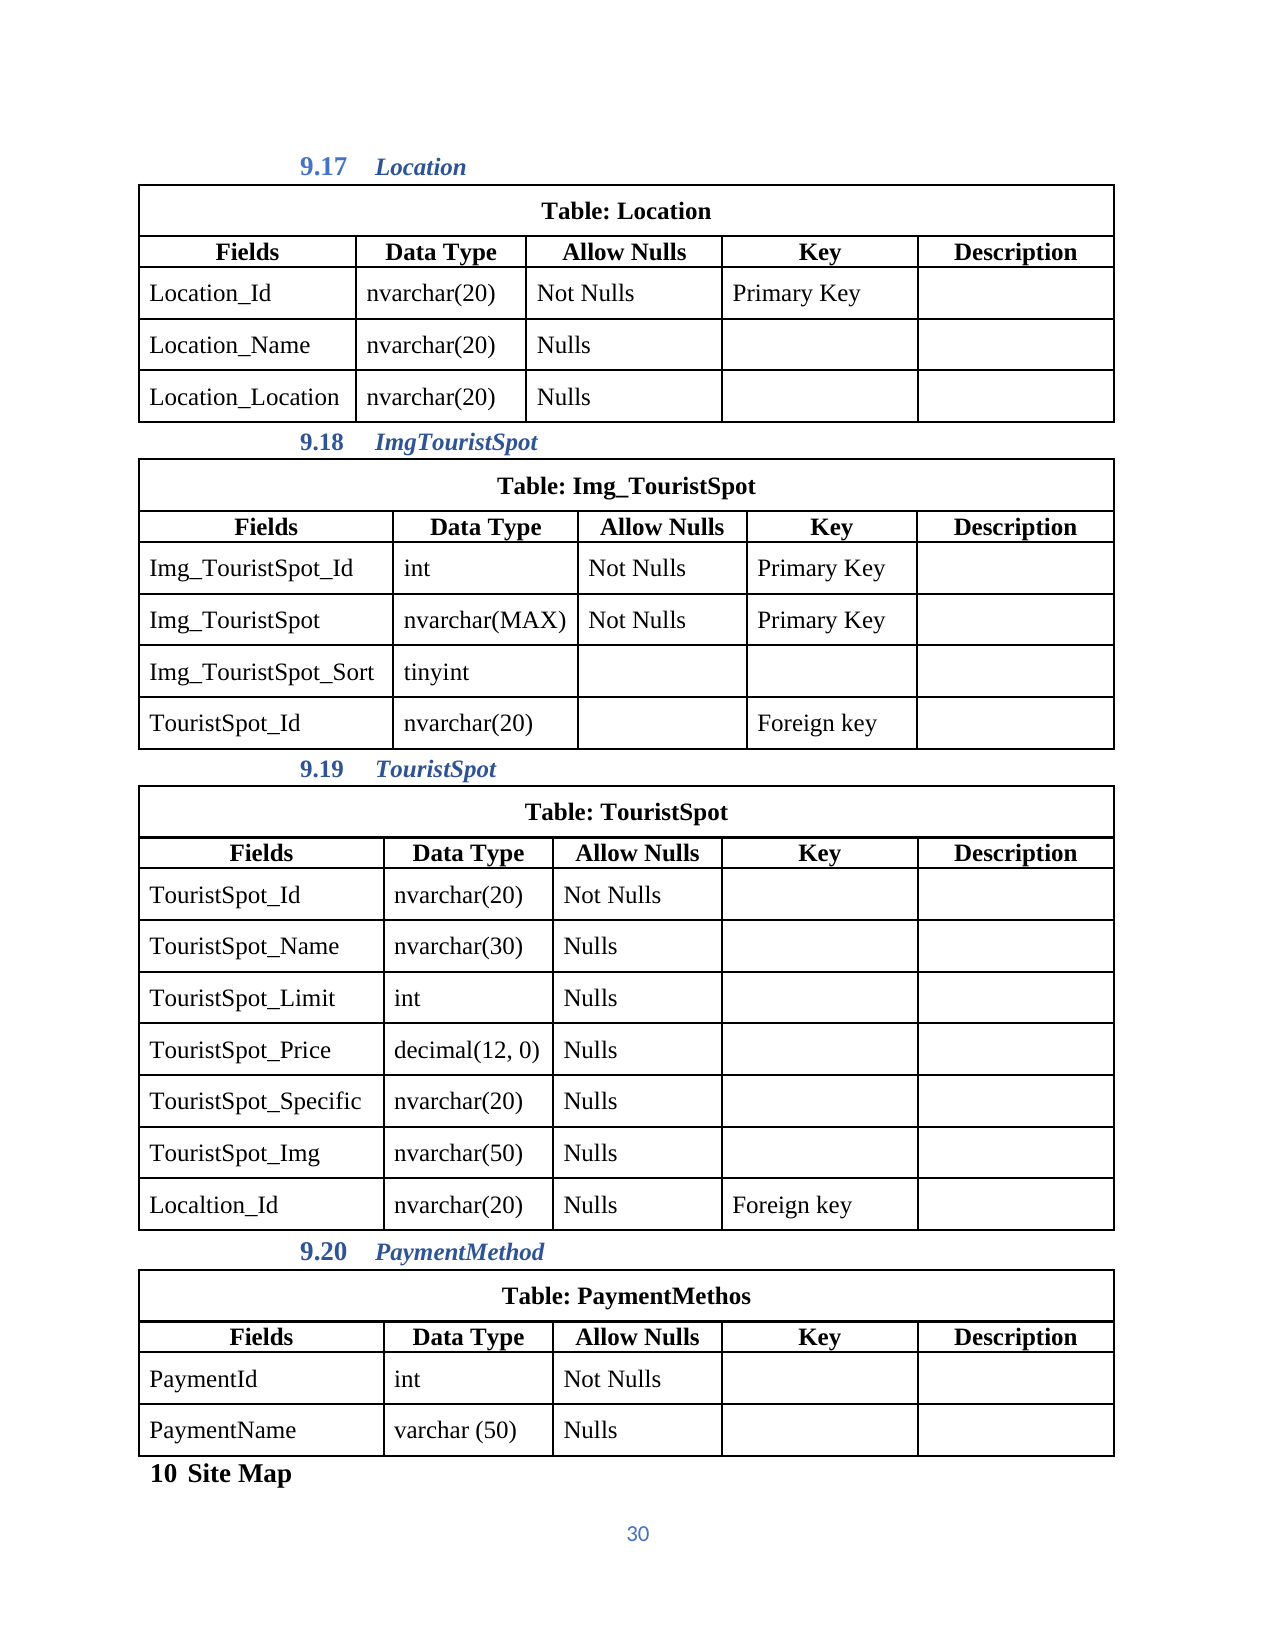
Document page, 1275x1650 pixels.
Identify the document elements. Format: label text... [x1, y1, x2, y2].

table_cell Location_Name [140, 320, 355, 369]
table_cell [919, 921, 1113, 971]
table_cell Not Nulls [554, 1353, 721, 1403]
table_cell TouristSpot_Price [140, 1024, 383, 1074]
table_header Table: Img_TouristSpot [140, 460, 1113, 510]
table_cell [919, 973, 1113, 1022]
table_cell [723, 1353, 917, 1403]
table_cell Data Type [394, 512, 577, 541]
table_cell [723, 1024, 917, 1074]
table_cell TouristSpot_Img [140, 1128, 383, 1177]
table_cell Nulls [554, 973, 721, 1022]
table_cell Img_TouristSpot [140, 595, 392, 644]
table_cell nvarchar(20) [357, 320, 525, 369]
table_cell TouristSpot_Specific [140, 1076, 383, 1126]
table_cell Foreign key [748, 698, 916, 747]
table_cell Nulls [527, 320, 721, 369]
table_cell [723, 320, 917, 369]
table_cell Nulls [554, 921, 721, 971]
table_cell Allow Nulls [527, 237, 721, 266]
table_cell [919, 1179, 1113, 1229]
table_cell [723, 1128, 917, 1177]
table_cell Not Nulls [527, 268, 721, 318]
table_cell nvarchar(20) [385, 1076, 552, 1126]
table_cell [723, 371, 917, 421]
subtitle TouristSpot [300, 754, 1125, 782]
table_cell Nulls [554, 1179, 721, 1229]
table_cell PaymentId [140, 1353, 383, 1403]
table_cell [918, 646, 1113, 696]
table_cell [919, 320, 1113, 369]
table_cell [919, 1353, 1113, 1403]
table_cell [579, 646, 746, 696]
table_cell Primary Key [748, 543, 916, 592]
table_cell Localtion_Id [140, 1179, 383, 1229]
table_cell Key [723, 237, 917, 266]
table_cell Primary Key [748, 595, 916, 644]
table_header Table: Location [140, 186, 1113, 235]
table_cell Fields [140, 1323, 383, 1351]
table_cell decimal(12, 0) [385, 1024, 552, 1074]
table_cell Description [919, 839, 1113, 867]
table_cell [919, 1128, 1113, 1177]
table_cell Img_TouristSpot_Id [140, 543, 392, 592]
table_cell Allow Nulls [579, 512, 746, 541]
table_cell Nulls [554, 1024, 721, 1074]
table_cell Location_Id [140, 268, 355, 318]
table_cell int [394, 543, 577, 592]
table_cell Nulls [554, 1405, 721, 1454]
table_cell Foreign key [723, 1179, 917, 1229]
table_cell [579, 698, 746, 747]
table_cell nvarchar(20) [385, 1179, 552, 1229]
table_cell nvarchar(50) [385, 1128, 552, 1177]
table_cell Allow Nulls [554, 839, 721, 867]
table_cell [918, 698, 1113, 747]
table_cell nvarchar(20) [385, 869, 552, 919]
table_cell nvarchar(MAX) [394, 595, 577, 644]
table_cell Nulls [554, 1076, 721, 1126]
table_cell Nulls [554, 1128, 721, 1177]
subtitle Location [300, 150, 1125, 181]
table_cell int [385, 973, 552, 1022]
table_cell Description [919, 1323, 1113, 1351]
table_cell [723, 869, 917, 919]
table_header Table: PaymentMethos [140, 1271, 1113, 1320]
table_cell TouristSpot_Limit [140, 973, 383, 1022]
table_cell Fields [140, 237, 355, 266]
table_cell Data Type [357, 237, 525, 266]
table_cell nvarchar(20) [357, 371, 525, 421]
table_cell Key [748, 512, 916, 541]
table_cell [723, 1076, 917, 1126]
table_cell int [385, 1353, 552, 1403]
table_cell Allow Nulls [554, 1323, 721, 1351]
table_header Table: TouristSpot [140, 787, 1113, 836]
table_cell TouristSpot_Id [140, 698, 392, 747]
table_cell [919, 1076, 1113, 1126]
subtitle PaymentMethod [300, 1235, 1125, 1266]
table_cell [919, 268, 1113, 318]
table_cell [723, 973, 917, 1022]
table_cell nvarchar(20) [357, 268, 525, 318]
table_cell [919, 371, 1113, 421]
table_cell [748, 646, 916, 696]
table_cell tinyint [394, 646, 577, 696]
table_cell [723, 1405, 917, 1454]
table_cell Fields [140, 839, 383, 867]
table_cell [918, 543, 1113, 592]
table_cell PaymentName [140, 1405, 383, 1454]
table_cell TouristSpot_Name [140, 921, 383, 971]
table_cell Description [918, 512, 1113, 541]
table_cell varchar (50) [385, 1405, 552, 1454]
table_cell Not Nulls [579, 543, 746, 592]
table_cell Not Nulls [554, 869, 721, 919]
table_cell [918, 595, 1113, 644]
table_cell [919, 1024, 1113, 1074]
table_cell Data Type [385, 839, 552, 867]
table_cell TouristSpot_Id [140, 869, 383, 919]
table_cell Key [723, 1323, 917, 1351]
table_cell nvarchar(30) [385, 921, 552, 971]
table_cell [919, 869, 1113, 919]
table_cell Primary Key [723, 268, 917, 318]
table_cell [723, 921, 917, 971]
table_cell Not Nulls [579, 595, 746, 644]
table_cell Location_Location [140, 371, 355, 421]
table_cell Fields [140, 512, 392, 541]
table_cell Data Type [385, 1323, 552, 1351]
table_cell Img_TouristSpot_Sort [140, 646, 392, 696]
table_cell Description [919, 237, 1113, 266]
list Site Map [150, 1457, 1125, 1488]
table_cell Nulls [527, 371, 721, 421]
table_cell nvarchar(20) [394, 698, 577, 747]
table_cell [919, 1405, 1113, 1454]
table_cell Key [723, 839, 917, 867]
subtitle ImgTouristSpot [300, 427, 1125, 456]
